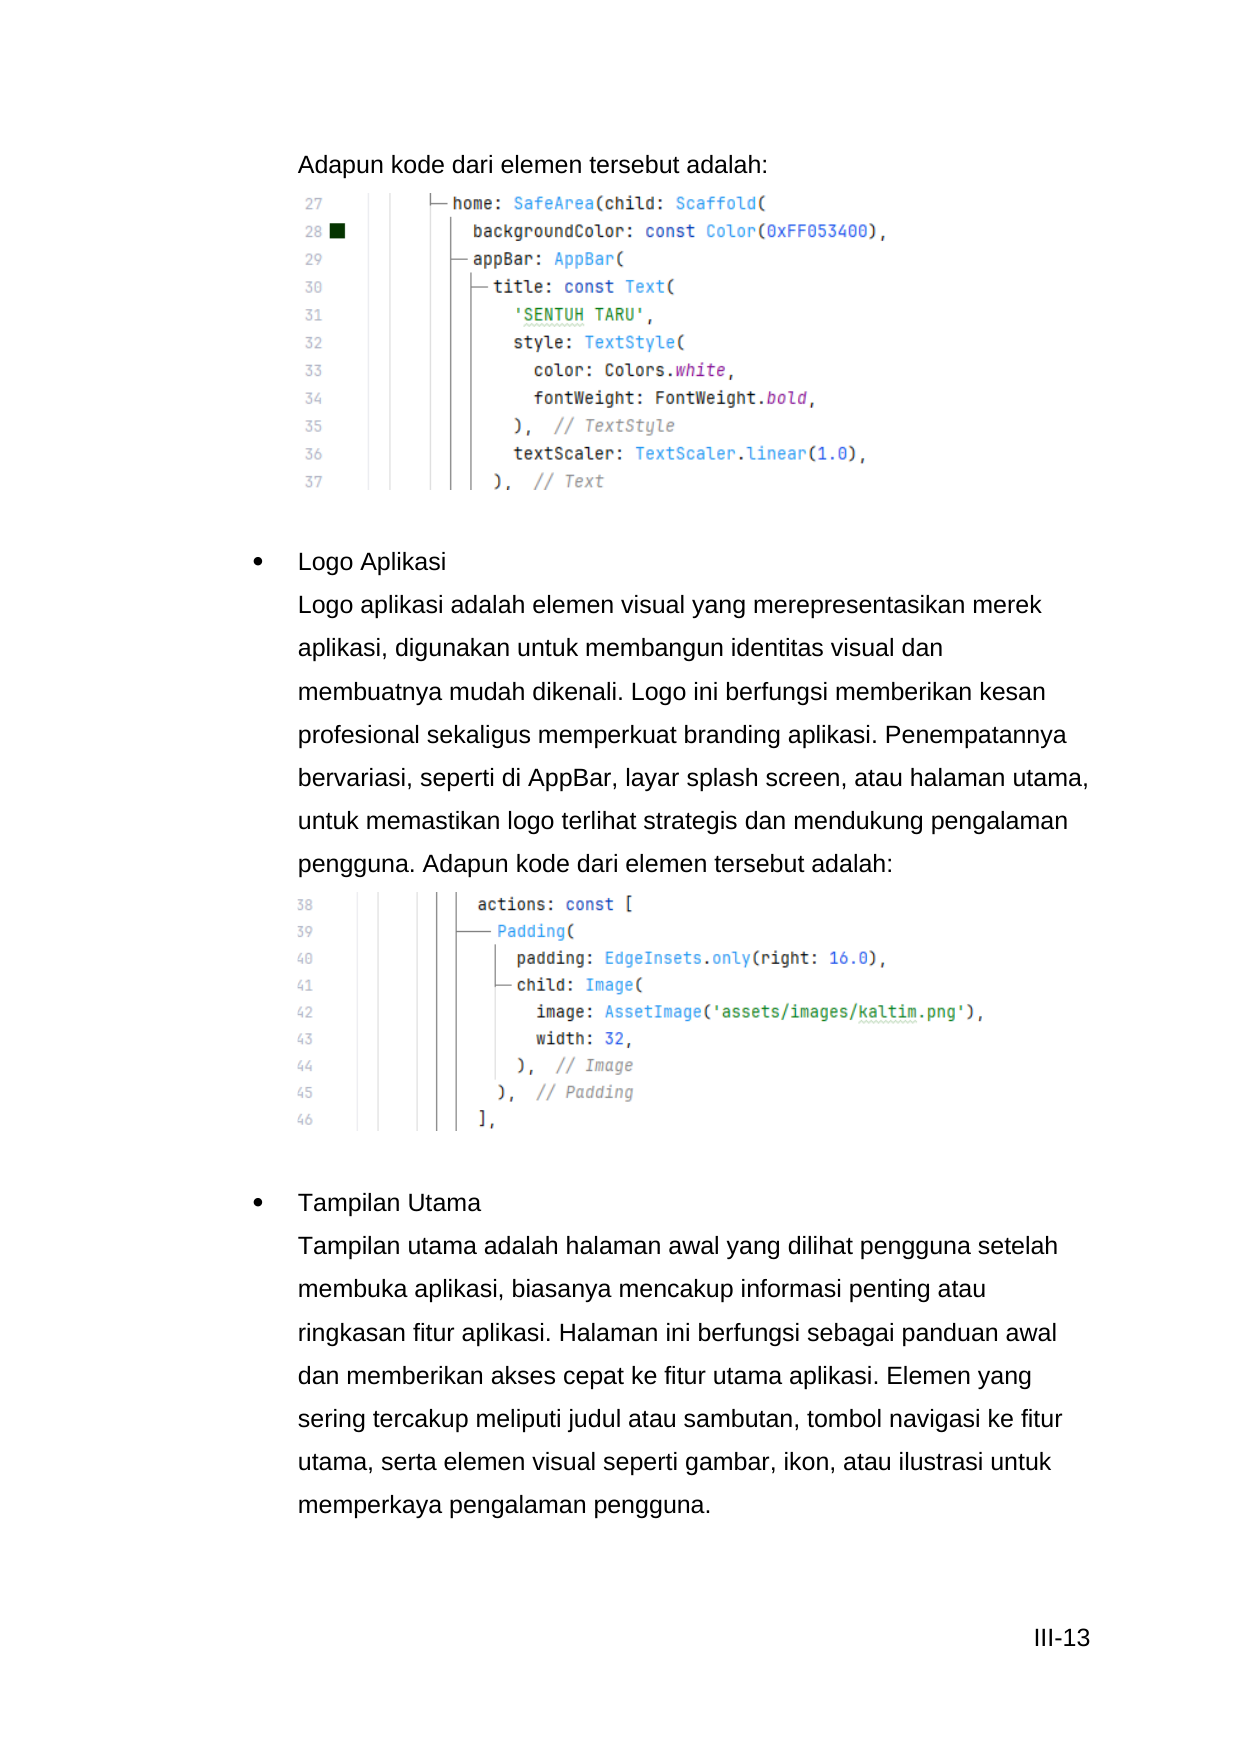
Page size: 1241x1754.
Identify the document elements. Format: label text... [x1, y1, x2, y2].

list Tampilan utama adalah halaman awal yang dilihat pengguna setelah membuka aplikasi, biasanya mencakup informasi penting atau ringkasan fitur aplikasi. Halaman ini berfungsi sebagai panduan awal dan memberikan akses cepat ke fitur utama aplikasi. Elemen yang sering tercakup meliputi judul atau sambutan, tombol navigasi ke fitur utama, serta elemen visual seperti gambar, ikon, atau ilustrasi untuk memperkaya pengalaman pengguna. [298, 1231, 1090, 1519]
list Logo aplikasi adalah elemen visual yang merepresentasikan merek aplikasi, digunakan untuk membangun identitas visual dan membuatnya mudah dikenali. Logo ini berfungsi memberikan kesan profesional sekaligus memperkuat branding aplikasi. Penempatannya bervariasi, seperti di AppBar, layar splash screen, atau halaman utama, untuk memastikan logo terlihat strategis dan mendukung pengalaman pengguna. Adapun kode dari elemen tersebut adalah: [298, 590, 1090, 878]
list Adapun kode dari elemen tersebut adalah: [298, 150, 1090, 179]
list Logo Aplikasi [253, 547, 1090, 576]
list Tampilan Utama [253, 1188, 1090, 1217]
picture [297, 892, 983, 1131]
picture [297, 193, 892, 490]
